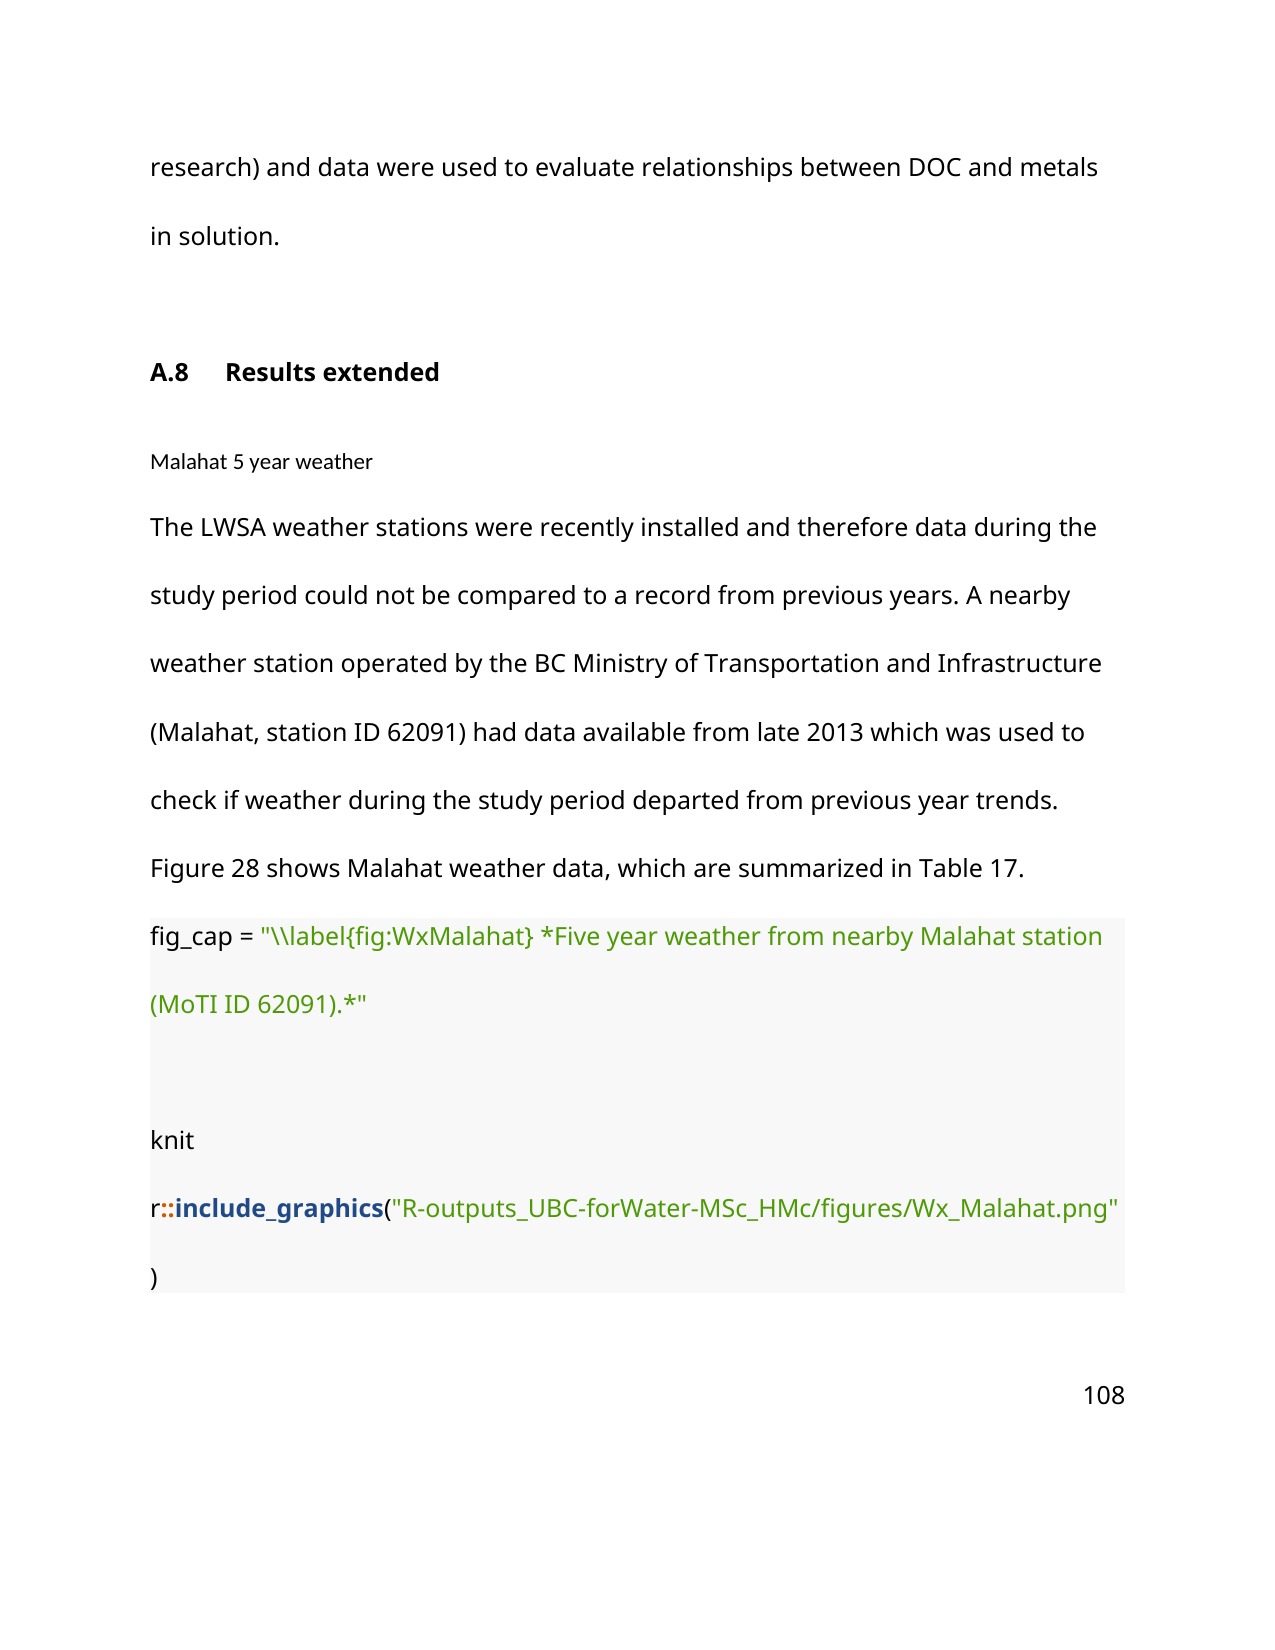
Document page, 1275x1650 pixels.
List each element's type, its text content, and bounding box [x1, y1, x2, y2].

text fig_cap = "\\label{fig:WxMalahat} *Five year weather from nearby Malahat station (MoTI ID 62091).*" knitr::include_graphics("R-outputs_UBC-forWater-MSc_HMc/figures/Wx_Malahat.png") [150, 918, 1125, 1293]
subtitle Malahat 5 year weather [150, 447, 1125, 476]
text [150, 150, 1125, 252]
text The LWSA weather stations were recently installed and therefore data during the study period could not be compared to a record from previous years. A nearby weather station operated by the BC Ministry of Transportation and Infrastructure (Malahat, station ID 62091) had data available from late 2013 which was used to check if weather during the study period departed from previous year trends. Figure 28 shows Malahat weather data, which are summarized in Table 17. [150, 510, 1125, 884]
subtitle Results extended [150, 354, 1125, 388]
